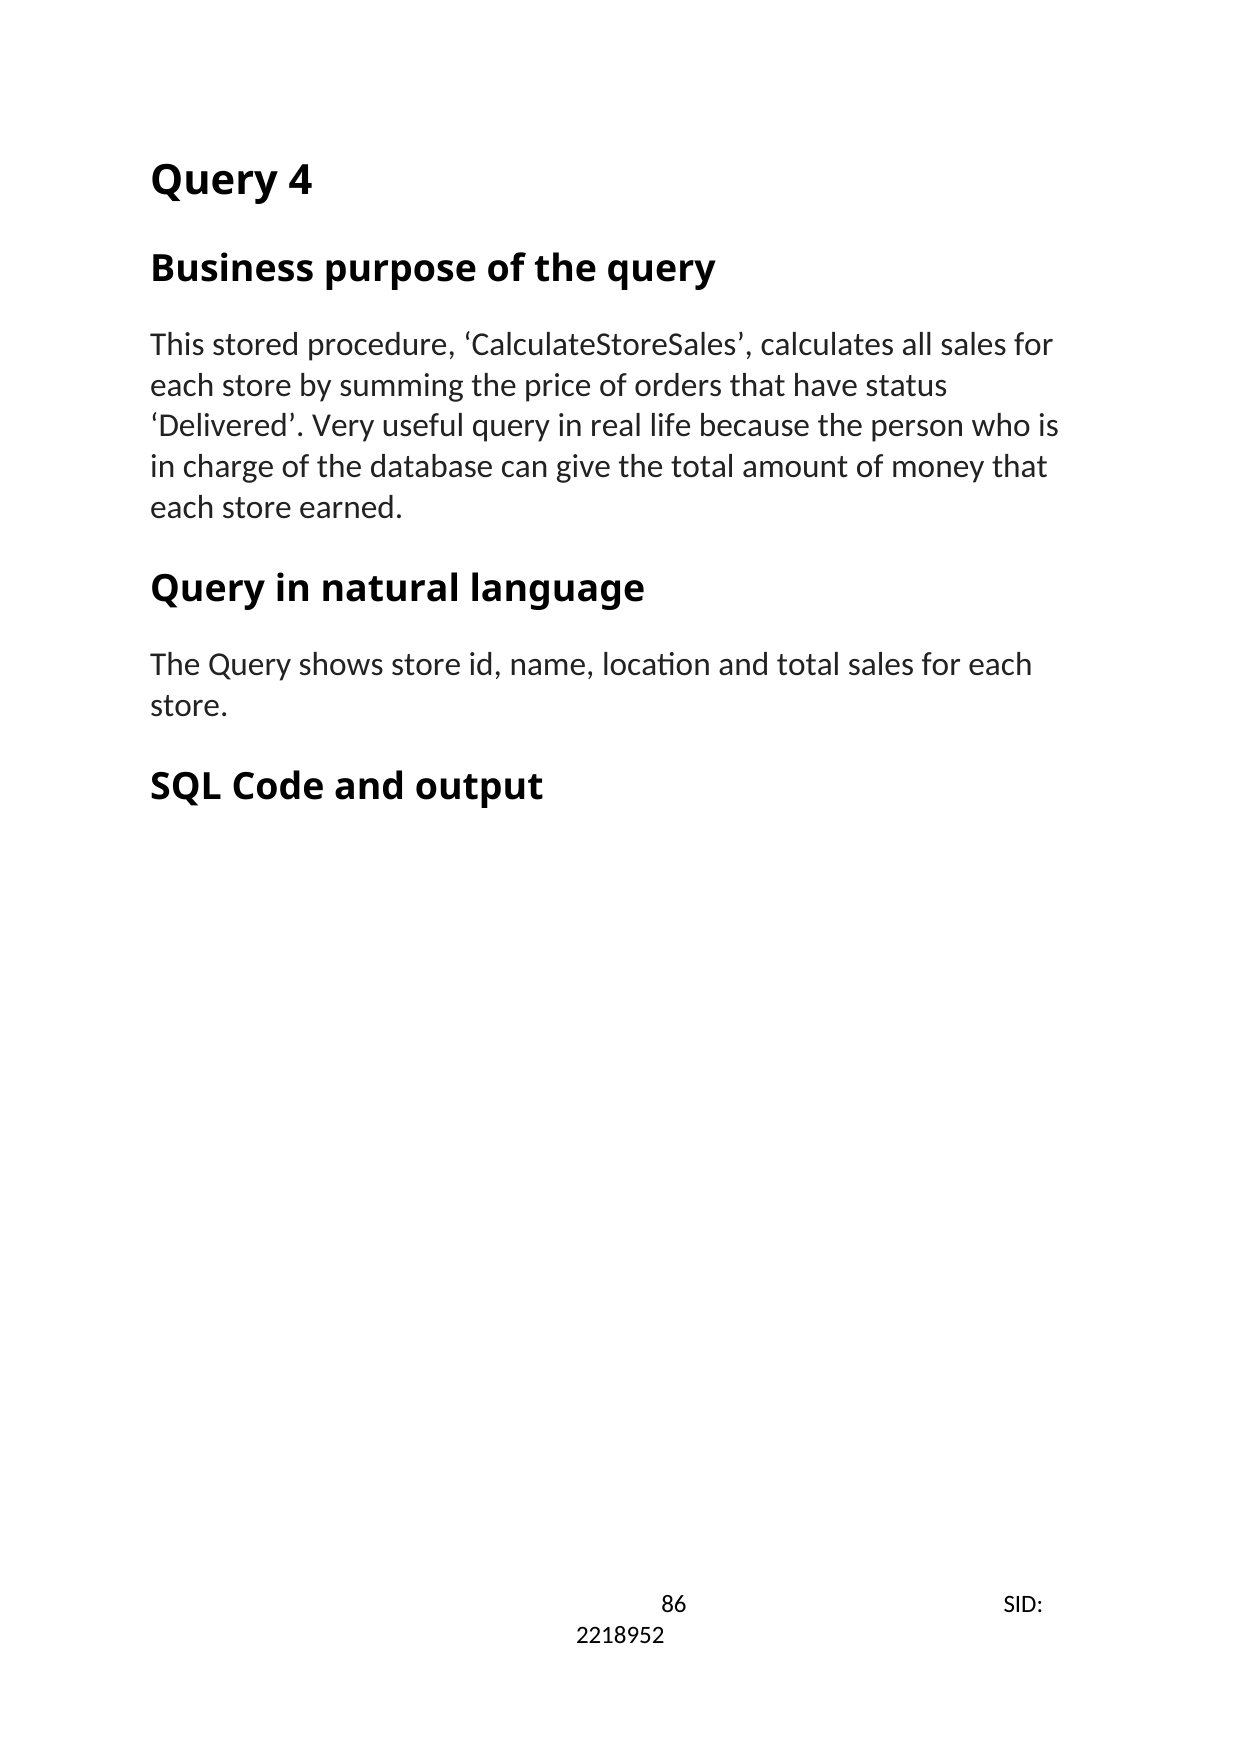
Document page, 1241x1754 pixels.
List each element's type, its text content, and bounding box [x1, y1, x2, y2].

subtitle SQL Code and output [150, 759, 1090, 810]
text The Query shows store id, name, location and total sales for each store. [228, 643, 1090, 724]
subtitle Query 4 [150, 150, 1090, 207]
text This stored procedure, ‘CalculateStoreSales’, calculates all sales for each store by summing the price of orders that have status ‘Delivered’. Very useful query in real life because the person who is in charge of the database can give the total amount of money that each store earned. [150, 323, 1090, 527]
subtitle Query in natural language [150, 561, 1090, 612]
subtitle Business purpose of the query [150, 241, 1090, 292]
